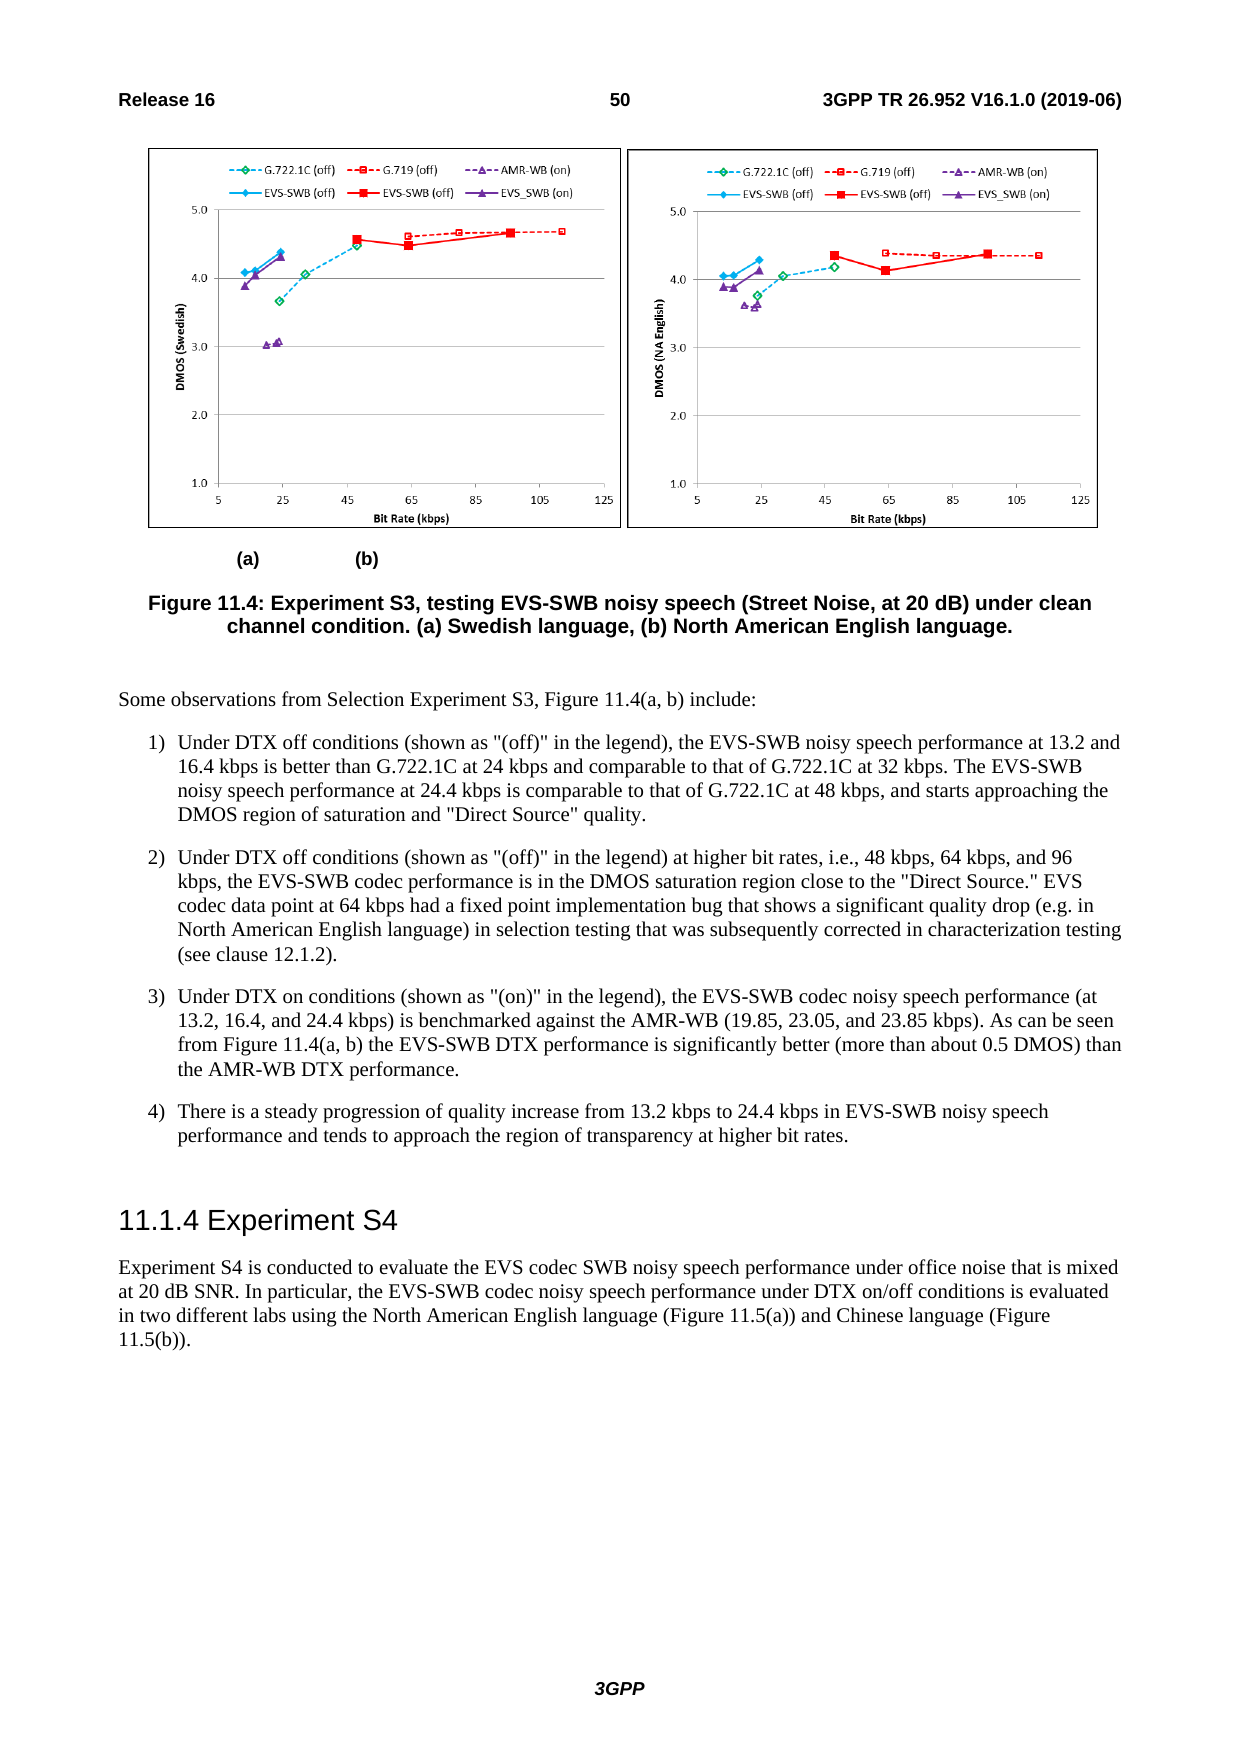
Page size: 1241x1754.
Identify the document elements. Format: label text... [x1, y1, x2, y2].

subtitle 11.1.4 Experiment S4 [118, 1203, 1122, 1236]
text 1) Under DTX off conditions (shown as "(off)" in the legend), the EVS-SWB noisy speech performance at 13.2 and 16.4 kbps is better than G.722.1C at 24 kbps and comparable to that of G.722.1C at 32 kbps. The EVS-SWB noisy speech performance at 24.4 kbps is comparable to that of G.722.1C at 48 kbps, and starts approaching the DMOS region of saturation and "Direct Source" quality. [148, 730, 1122, 826]
text 4) There is a steady progression of quality increase from 13.2 kbps to 24.4 kbps in EVS-SWB noisy speech performance and tends to approach the region of transparency at higher bit rates. [148, 1099, 1122, 1147]
text 2) Under DTX off conditions (shown as "(off)" in the legend) at higher bit rates, i.e., 48 kbps, 64 kbps, and 96 kbps, the EVS-SWB codec performance is in the DMOS saturation region close to the "Direct Source." EVS codec data point at 64 kbps had a fixed point implementation bug that shows a significant quality drop (e.g. in North American English language) in selection testing that was subsequently corrected in characterization testing (see clause 12.1.2). [148, 845, 1122, 966]
text Figure 11.4: Experiment S3, testing EVS-SWB noisy speech (Street Noise, at 20 dB) under clean channel condition. (a) Swedish language, (b) North American English language. [118, 590, 1122, 638]
picture [628, 150, 1097, 527]
picture [149, 149, 620, 527]
text Some observations from Selection Experiment S3, Figure 11.4(a, b) include: [118, 687, 1122, 711]
text (a) (b) [148, 547, 1122, 569]
text Experiment S4 is conducted to evaluate the EVS codec SWB noisy speech performance under office noise that is mixed at 20 dB SNR. In particular, the EVS-SWB codec noisy speech performance under DTX on/off conditions is evaluated in two different labs using the North American English language (Figure 11.5(a)) and Chinese language (Figure 11.5(b)). [118, 1255, 1122, 1351]
text 3) Under DTX on conditions (shown as "(on)" in the legend), the EVS-SWB codec noisy speech performance (at 13.2, 16.4, and 24.4 kbps) is benchmarked against the AMR-WB (19.85, 23.05, and 23.85 kbps). As can be seen from Figure 11.4(a, b) the EVS-SWB DTX performance is significantly better (more than about 0.5 DMOS) than the AMR-WB DTX performance. [148, 984, 1122, 1081]
